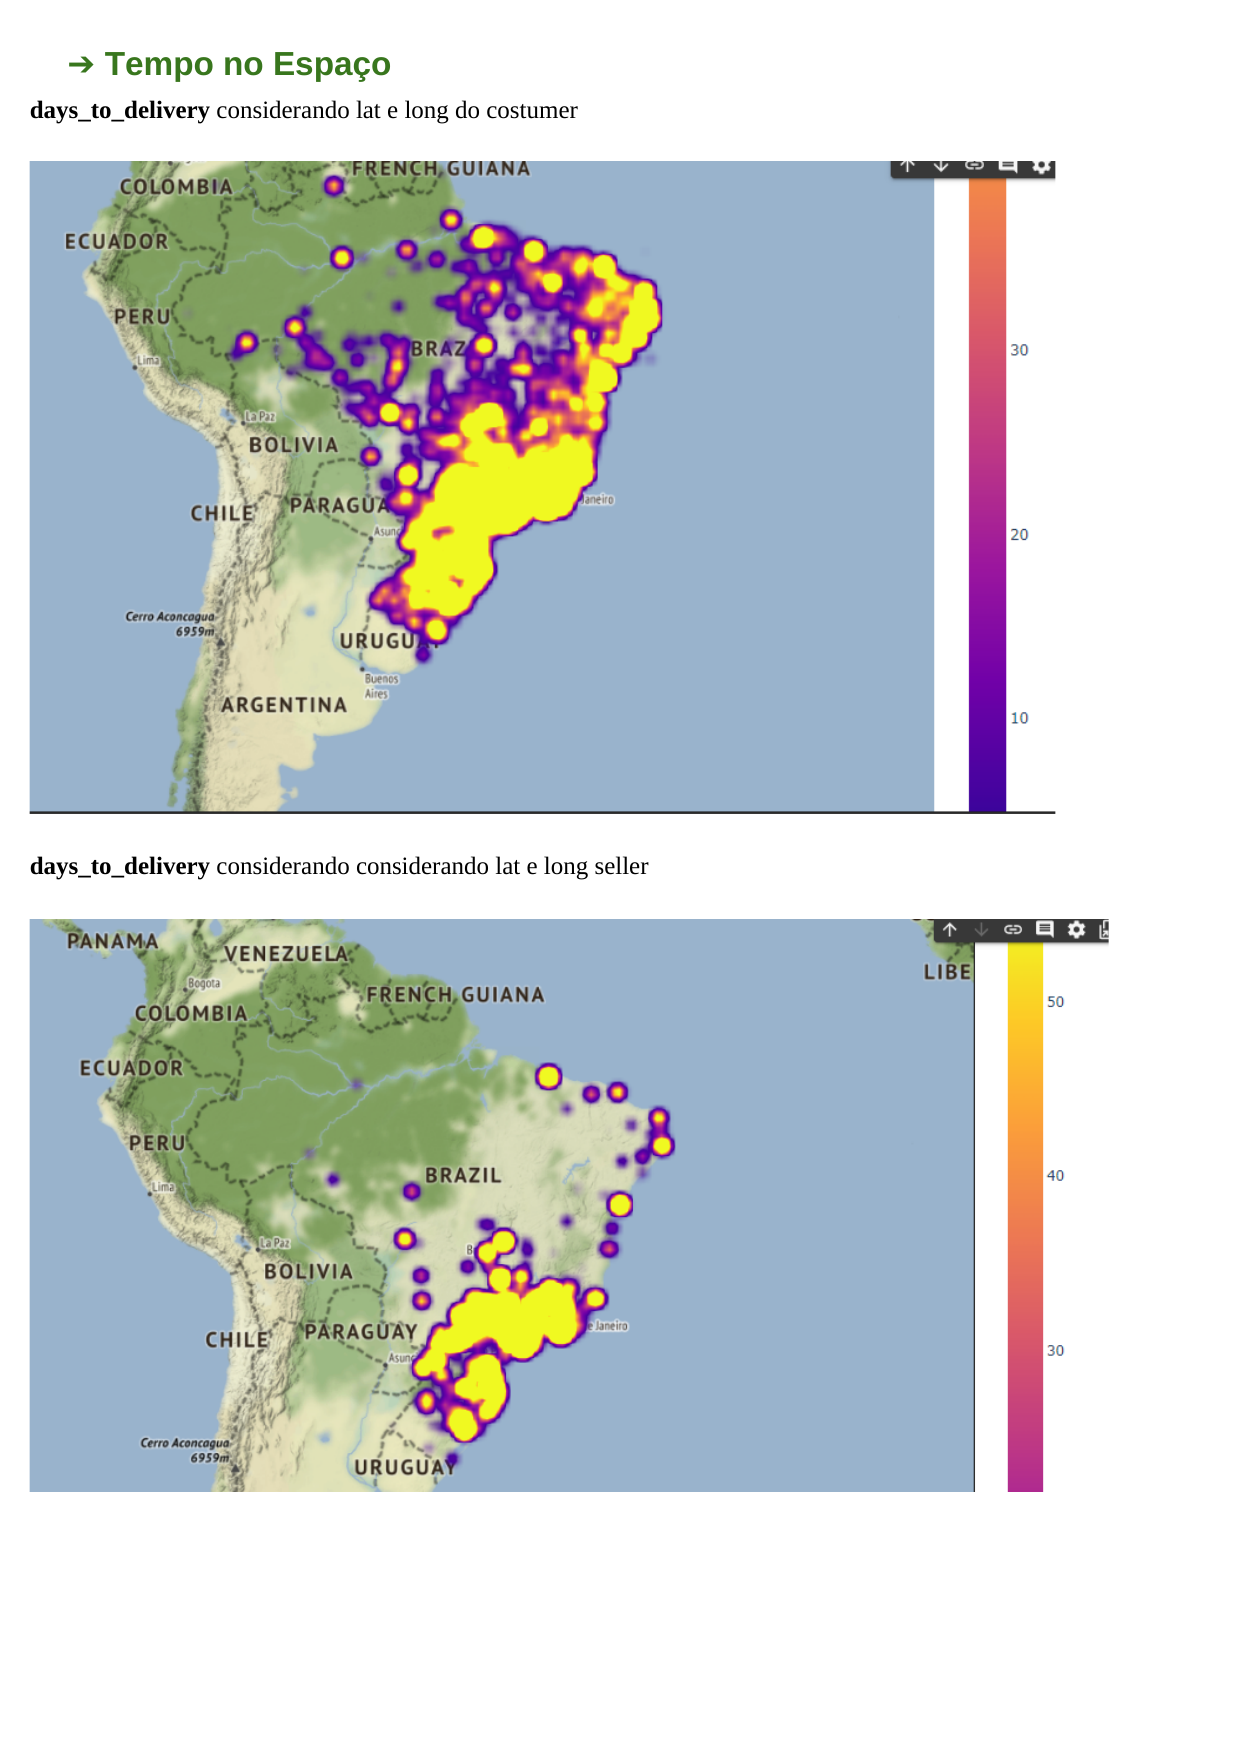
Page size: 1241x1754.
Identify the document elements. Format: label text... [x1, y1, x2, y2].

picture [29, 161, 1056, 814]
picture [29, 919, 1109, 1492]
text days_to_delivery considerando lat e long do costumer [29, 95, 1210, 124]
text days_to_delivery considerando considerando lat e long seller [29, 851, 1210, 879]
subtitle Tempo no Espaço [67, 44, 1210, 83]
